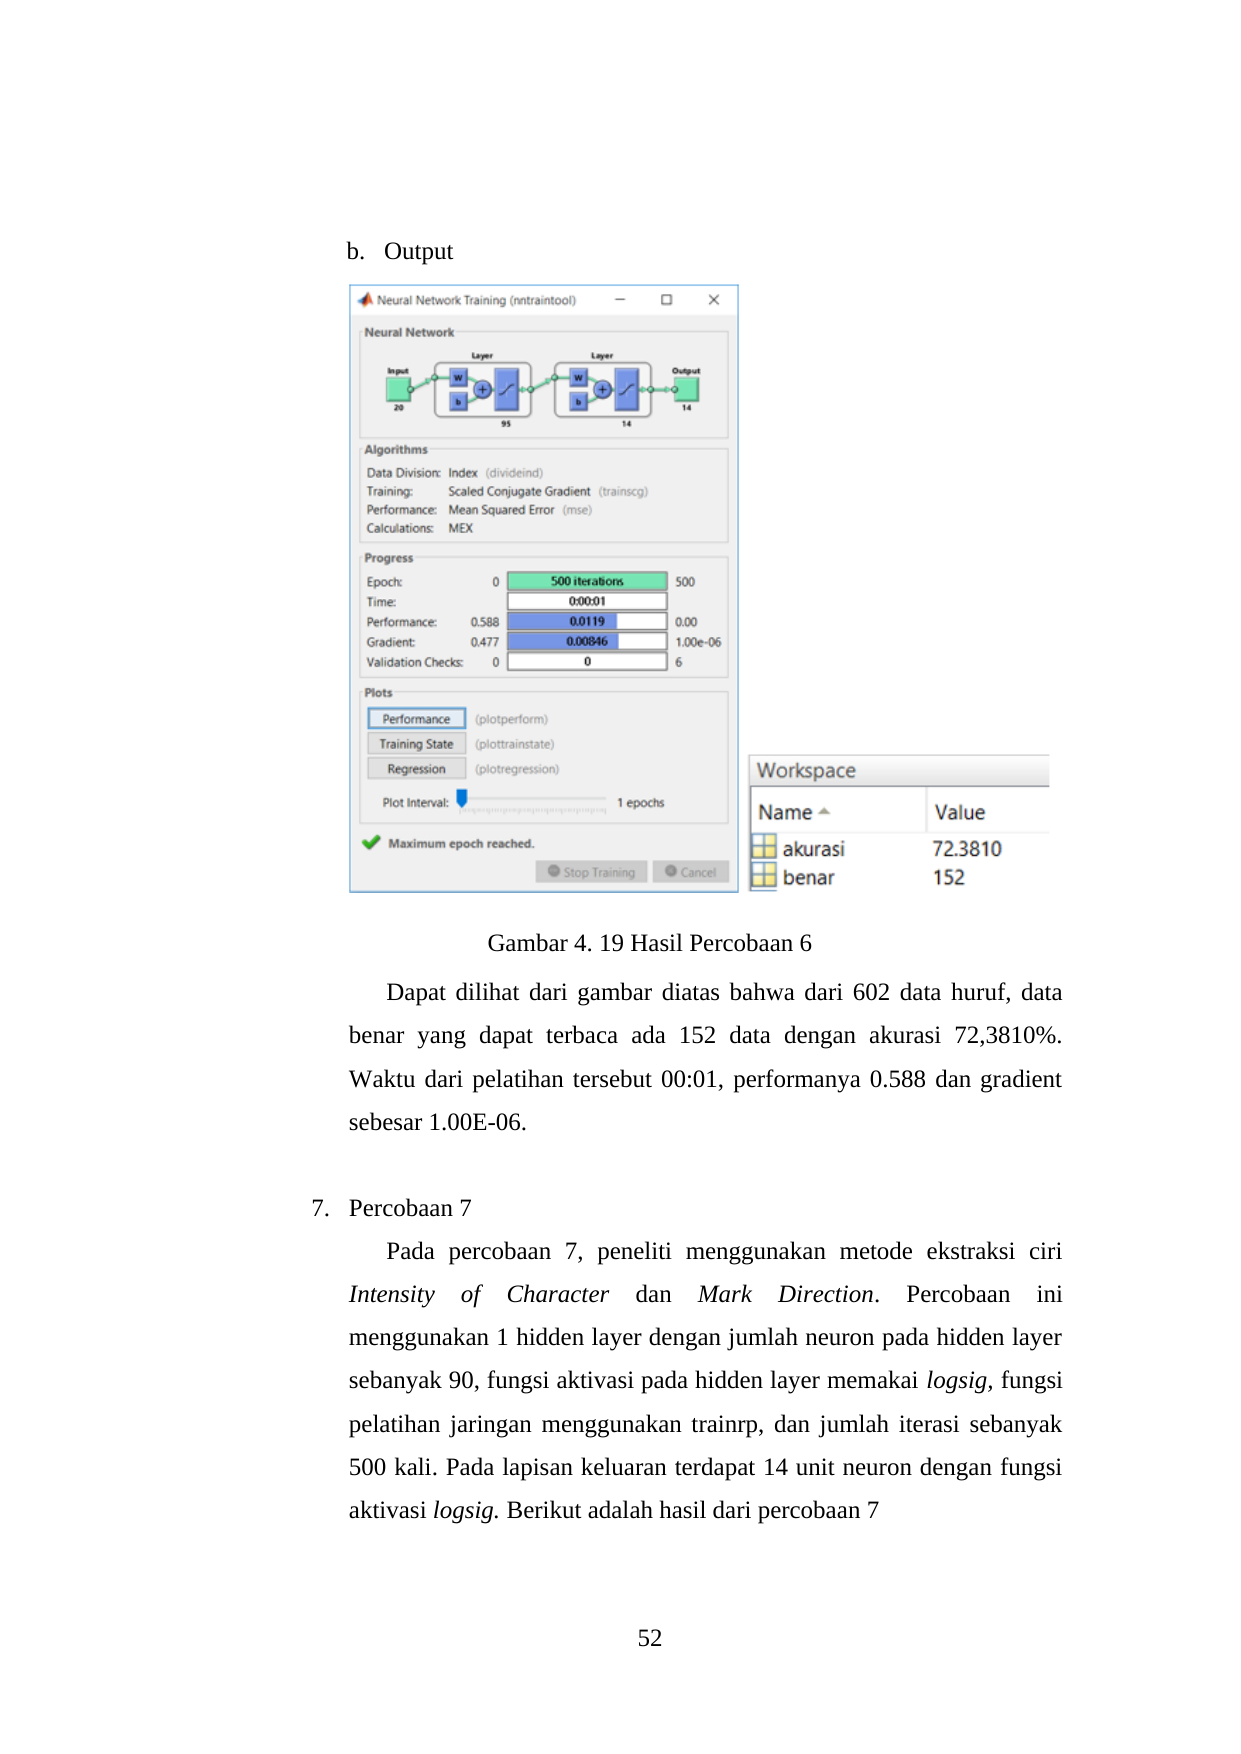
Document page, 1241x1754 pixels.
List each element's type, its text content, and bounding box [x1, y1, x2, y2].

list Pada percobaan 7, peneliti menggunakan metode ekstraksi ciri Intensity of Character dan Mark Direction. Percobaan ini menggunakan 1 hidden layer dengan jumlah neuron pada hidden layer sebanyak 90, fungsi aktivasi pada hidden layer memakai logsig, fungsi pelatihan jaringan menggunakan trainrp, dan jumlah iterasi sebanyak 500 kali. Pada lapisan keluaran terdapat 14 unit neuron dengan fungsi aktivasi logsig. Berikut adalah hasil dari percobaan 7 [349, 1236, 1063, 1524]
list Percobaan 7 [311, 1193, 1063, 1222]
picture [348, 279, 1058, 893]
list Dapat dilihat dari gambar diatas bahwa dari 602 data huruf, data benar yang dapat terbaca ada 152 data dengan akurasi 72,3810%. Waktu dari pelatihan tersebut 00:01, performanya 0.588 dan gradient sebesar 1.00E-06. [349, 977, 1063, 1136]
text Gambar 4. 19 Hasil Percobaan 6 [236, 928, 1063, 957]
list Output [346, 236, 1063, 265]
